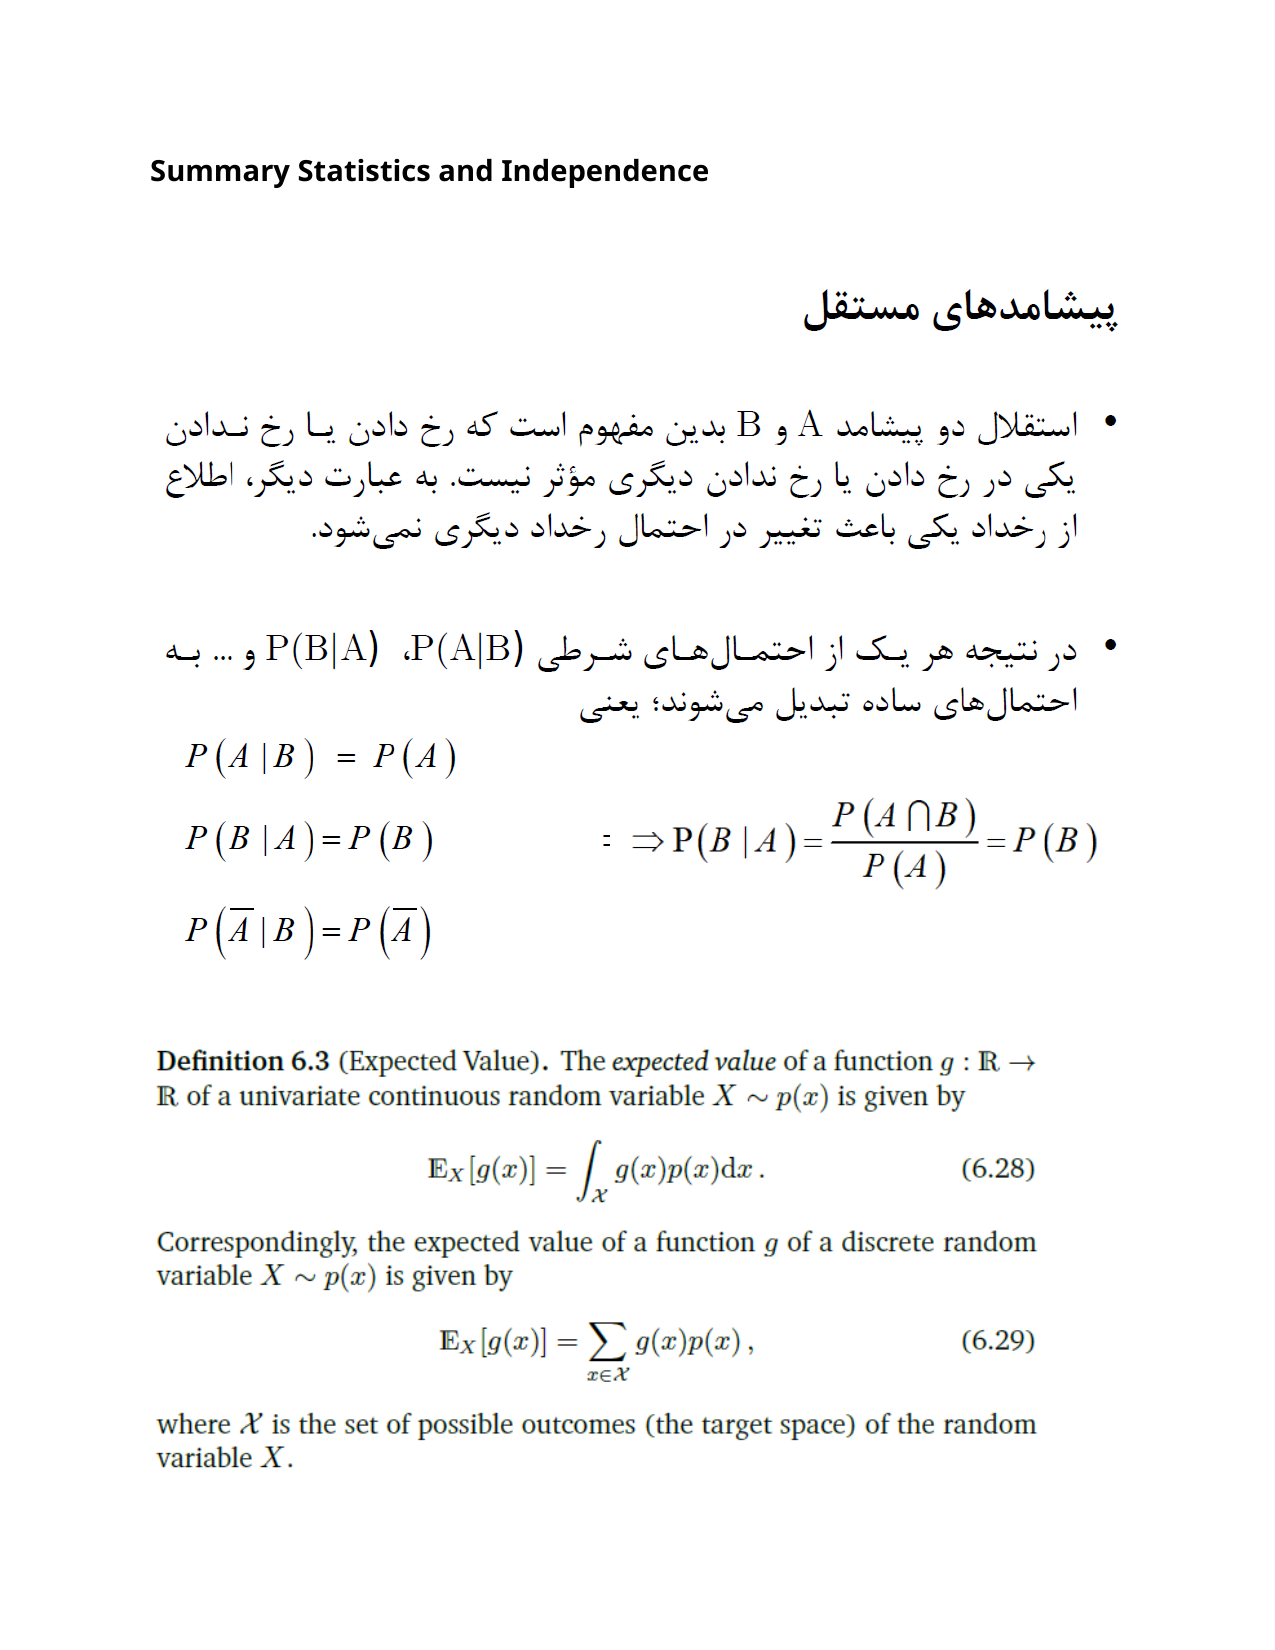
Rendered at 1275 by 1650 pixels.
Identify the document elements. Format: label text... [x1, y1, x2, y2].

text Summary Statistics and Independence [150, 150, 1125, 190]
picture [150, 272, 1125, 961]
picture [150, 1042, 1058, 1488]
